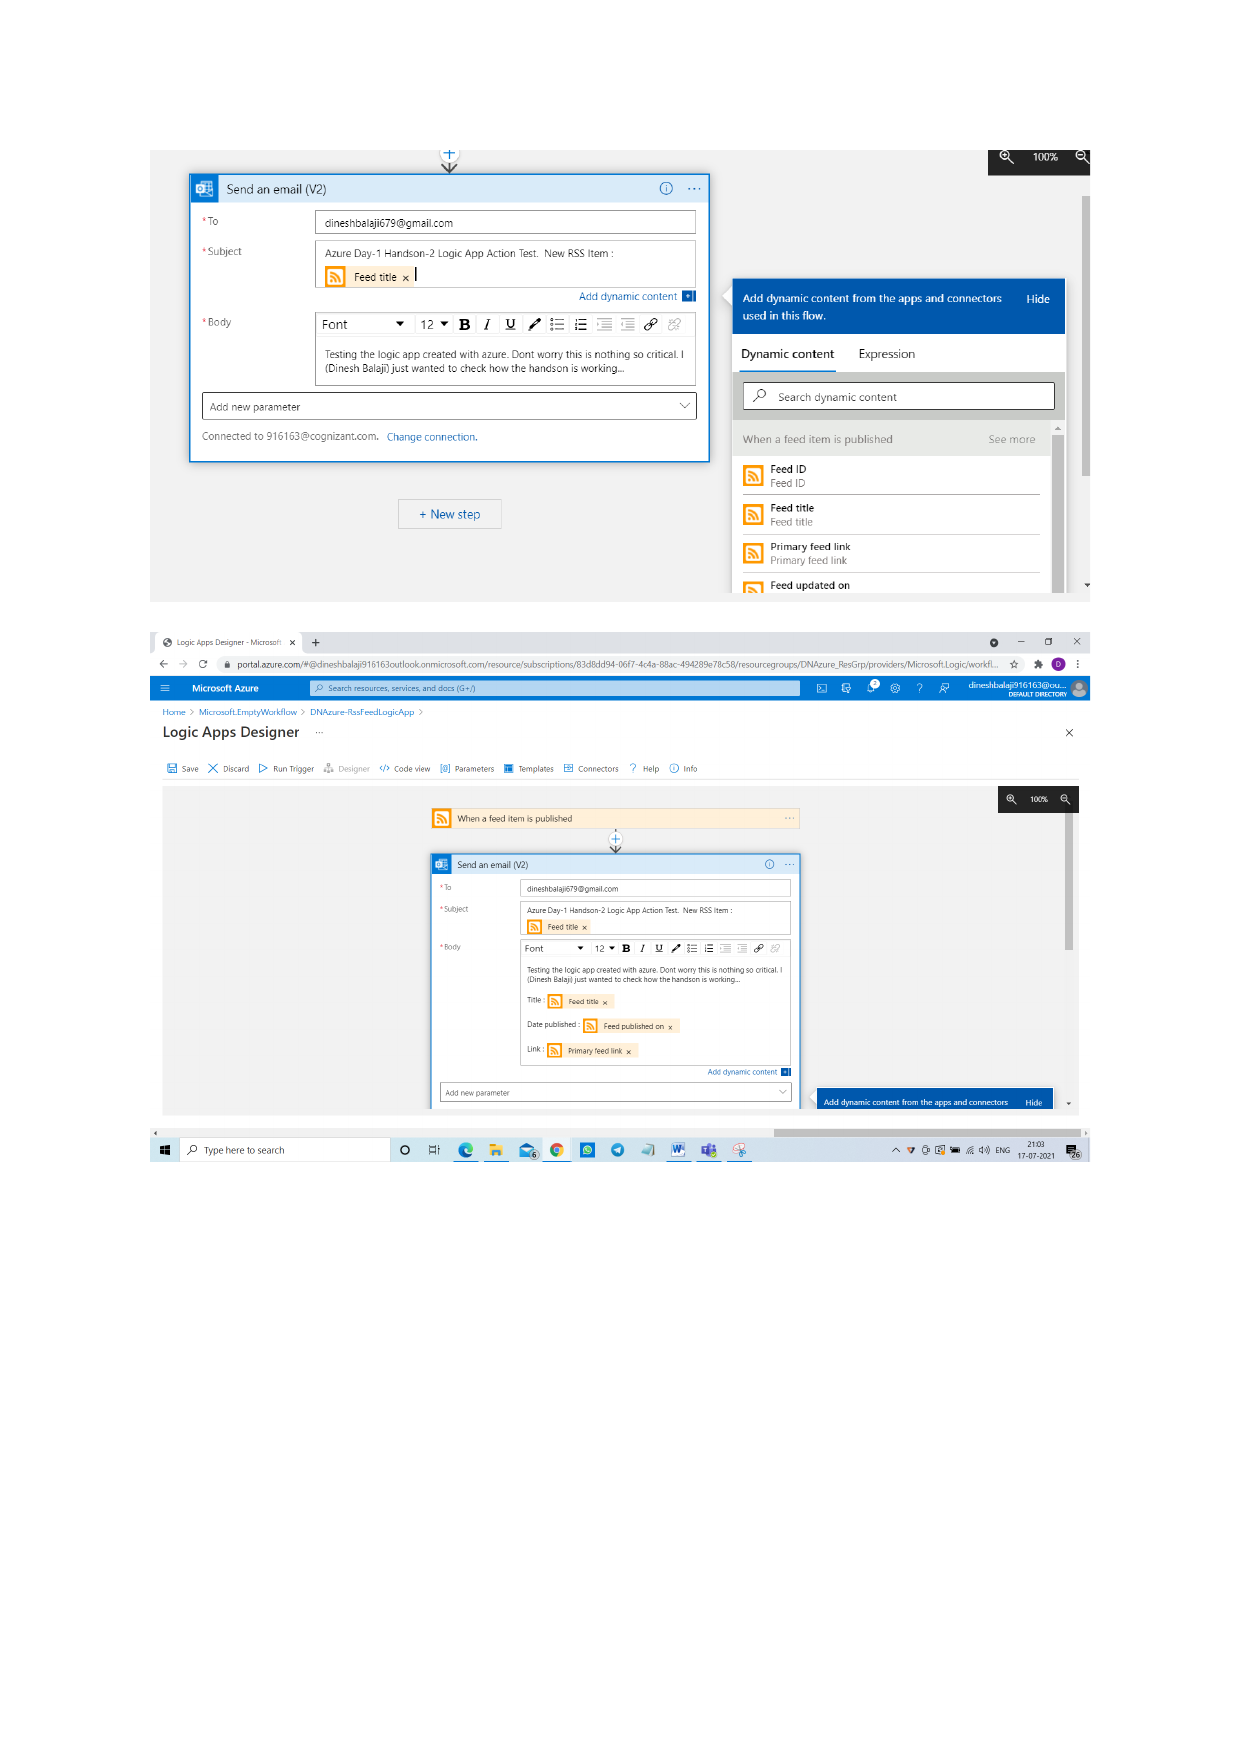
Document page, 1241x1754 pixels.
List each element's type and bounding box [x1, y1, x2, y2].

picture [150, 150, 1091, 608]
picture [150, 632, 1091, 1162]
